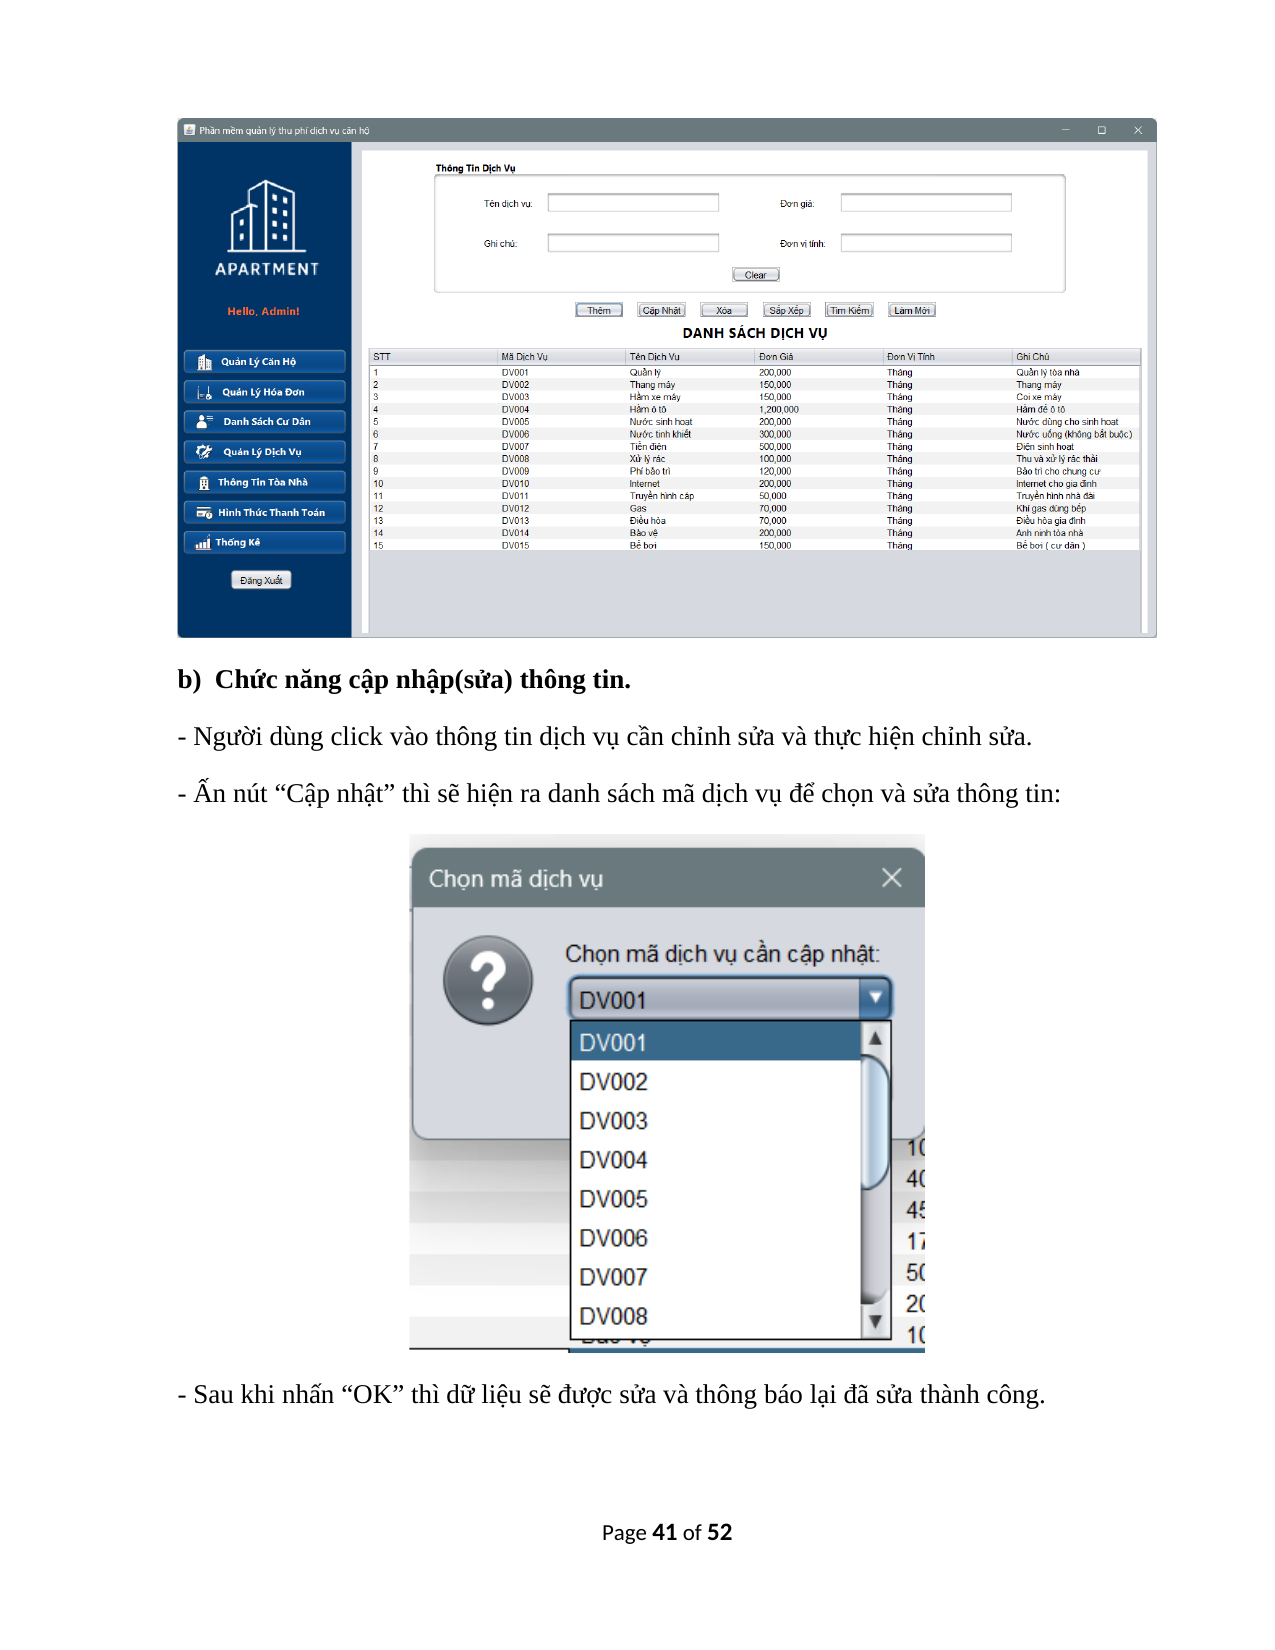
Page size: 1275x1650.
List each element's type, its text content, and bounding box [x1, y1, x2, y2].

text b) Chức năng cập nhập(sửa) thông tin. [177, 663, 1157, 694]
text - Sau khi nhấn “OK” thì dữ liệu sẽ được sửa và thông báo lại đã sửa thành công. [177, 1378, 1157, 1409]
text - Người dùng click vào thông tin dịch vụ cần chỉnh sửa và thực hiện chỉnh sửa. [177, 720, 1157, 751]
picture [409, 834, 925, 1353]
text - Ấn nút “Cập nhật” thì sẽ hiện ra danh sách mã dịch vụ để chọn và sửa thông tin: [177, 777, 1157, 808]
picture [177, 118, 1157, 638]
